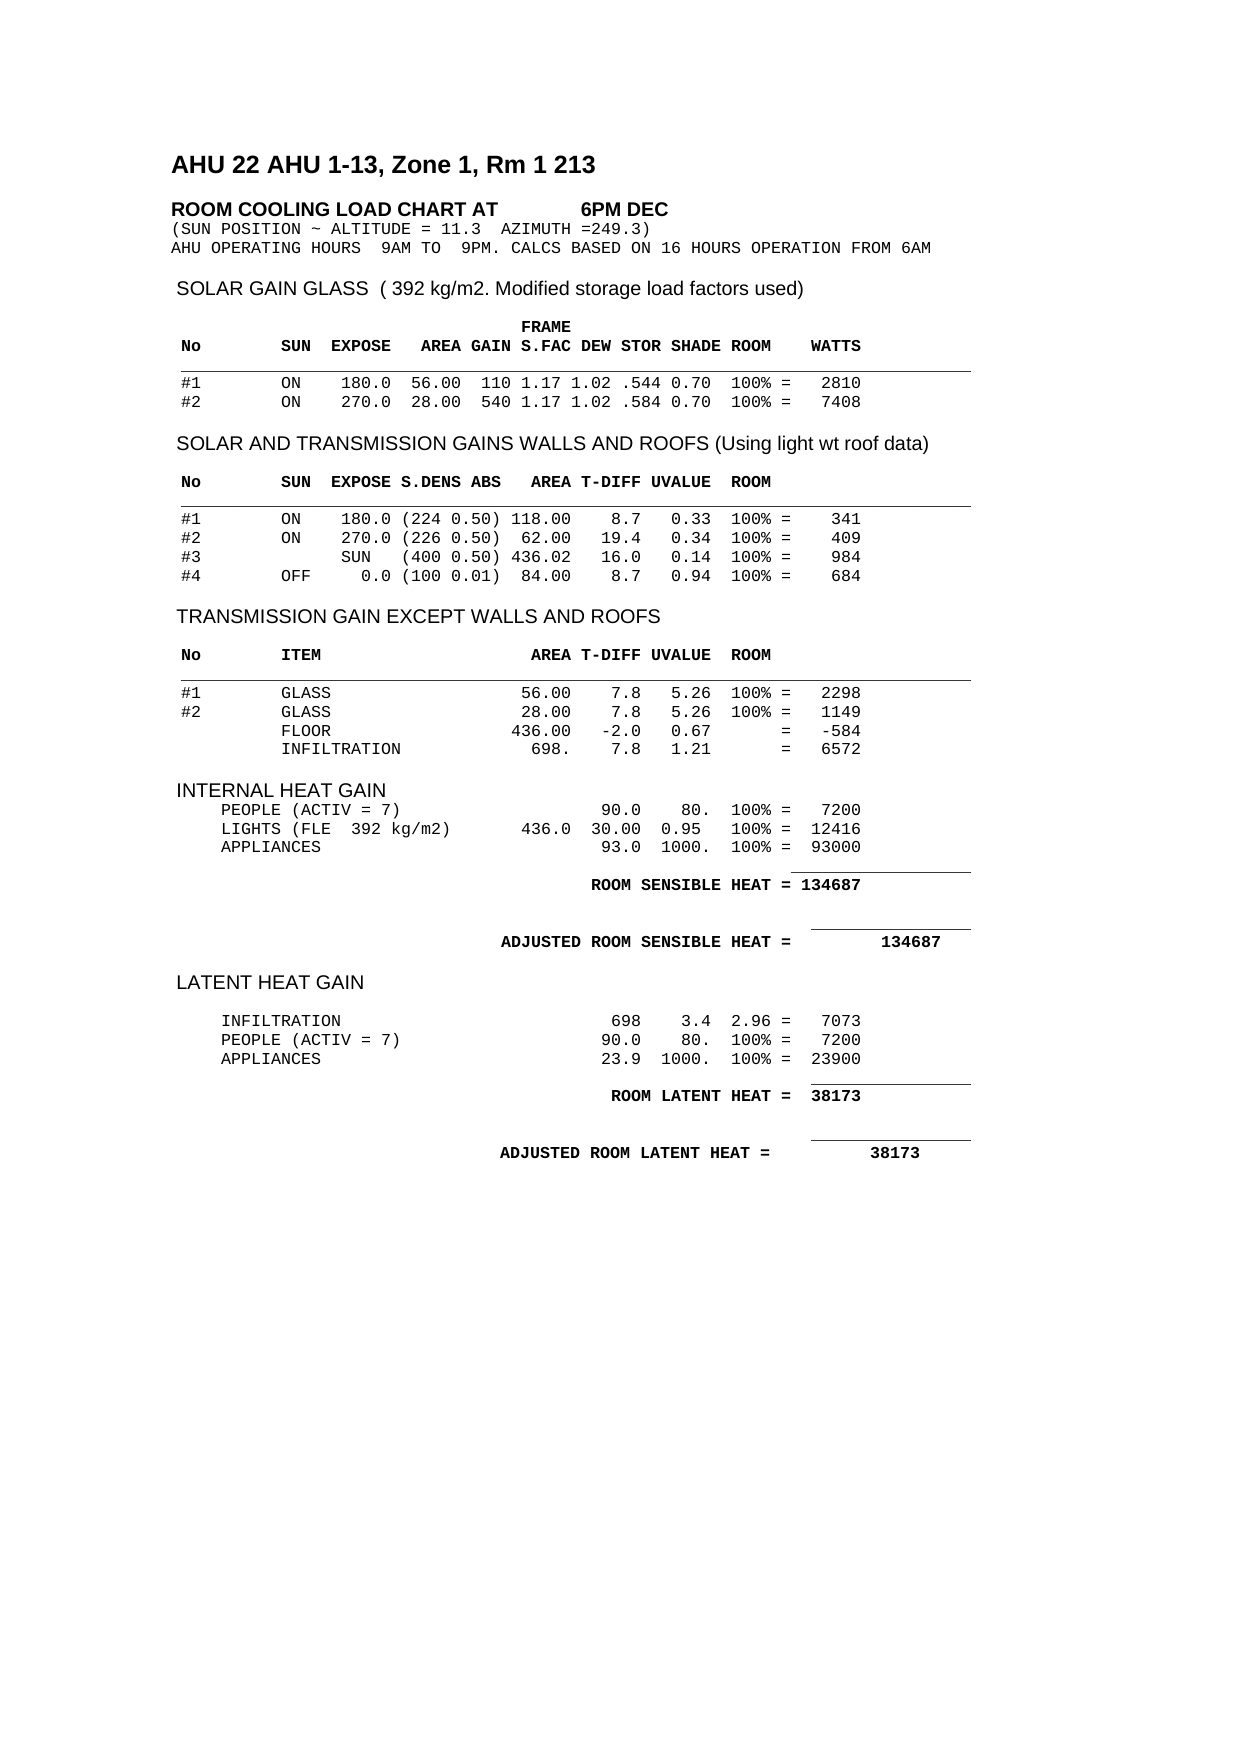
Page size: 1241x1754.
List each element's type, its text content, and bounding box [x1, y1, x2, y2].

text ADJUSTED ROOM LATENT HEAT = 38173 [150, 1144, 1090, 1163]
text SOLAR AND TRANSMISSION GAINS WALLS AND ROOFS (Using light wt roof data) [171, 432, 1090, 454]
text No ITEM AREA T-DIFF UVALUE ROOM [171, 647, 1090, 666]
text AHU 22 AHU 1-13, Zone 1, Rm 1 213 [171, 150, 1090, 179]
text #2 ON 270.0 (226 0.50) 62.00 19.4 0.34 100% = 409 [171, 530, 1090, 548]
text PEOPLE (ACTIV = 7) 90.0 80. 100% = 7200 [171, 1031, 1090, 1050]
text _______________________________________________________________________________ [171, 492, 1090, 511]
text No SUN EXPOSE S.DENS ABS AREA T-DIFF UVALUE ROOM [171, 473, 1090, 492]
text LIGHTS (FLE 392 kg/m2) 436.0 30.00 0.95 100% = 12416 [171, 820, 1090, 839]
text __________________ [171, 858, 1090, 877]
text FLOOR 436.00 -2.0 0.67 = -584 [171, 722, 1090, 741]
text APPLIANCES 23.9 1000. 100% = 23900 [171, 1050, 1090, 1069]
text LATENT HEAT GAIN [171, 971, 1090, 994]
text SOLAR GAIN GLASS ( 392 kg/m2. Modified storage load factors used) [171, 277, 1090, 299]
text FRAME [171, 318, 1090, 337]
text #1 GLASS 56.00 7.8 5.26 100% = 2298 [171, 684, 1090, 703]
text #1 ON 180.0 56.00 110 1.17 1.02 .544 0.70 100% = 2810 [171, 375, 1090, 394]
text ________________ [171, 1126, 1090, 1144]
text No SUN EXPOSE AREA GAIN S.FAC DEW STOR SHADE ROOM WATTS [171, 337, 1090, 356]
text #3 SUN (400 0.50) 436.02 16.0 0.14 100% = 984 [171, 548, 1090, 567]
text ROOM COOLING LOAD CHART AT 6PM DEC [171, 198, 1090, 220]
text TRANSMISSION GAIN EXCEPT WALLS AND ROOFS [171, 605, 1090, 628]
text ROOM LATENT HEAT = 38173 [171, 1088, 1090, 1107]
text ADJUSTED ROOM SENSIBLE HEAT = 134687 [171, 933, 1090, 952]
text INTERNAL HEAT GAIN [171, 779, 1090, 801]
text AHU OPERATING HOURS 9AM TO 9PM. CALCS BASED ON 16 HOURS OPERATION FROM 6AM [171, 239, 1090, 258]
text #2 ON 270.0 28.00 540 1.17 1.02 .584 0.70 100% = 7408 [171, 394, 1090, 413]
text INFILTRATION 698 3.4 2.96 = 7073 [171, 1013, 1090, 1031]
text #4 OFF 0.0 (100 0.01) 84.00 8.7 0.94 100% = 684 [171, 567, 1090, 586]
text ________________ [171, 914, 1090, 933]
text APPLIANCES 93.0 1000. 100% = 93000 [171, 839, 1090, 858]
text INFILTRATION 698. 7.8 1.21 = 6572 [171, 741, 1090, 760]
text #1 ON 180.0 (224 0.50) 118.00 8.7 0.33 100% = 341 [171, 511, 1090, 530]
text PEOPLE (ACTIV = 7) 90.0 80. 100% = 7200 [171, 801, 1090, 820]
text (SUN POSITION ~ ALTITUDE = 11.3 AZIMUTH =249.3) [171, 220, 1090, 239]
text ROOM SENSIBLE HEAT = 134687 [171, 877, 1090, 896]
text #2 GLASS 28.00 7.8 5.26 100% = 1149 [171, 703, 1090, 722]
text _______________________________________________________________________________ [171, 666, 1090, 684]
text ________________ [171, 1069, 1090, 1088]
text _______________________________________________________________________________ [171, 356, 1090, 375]
